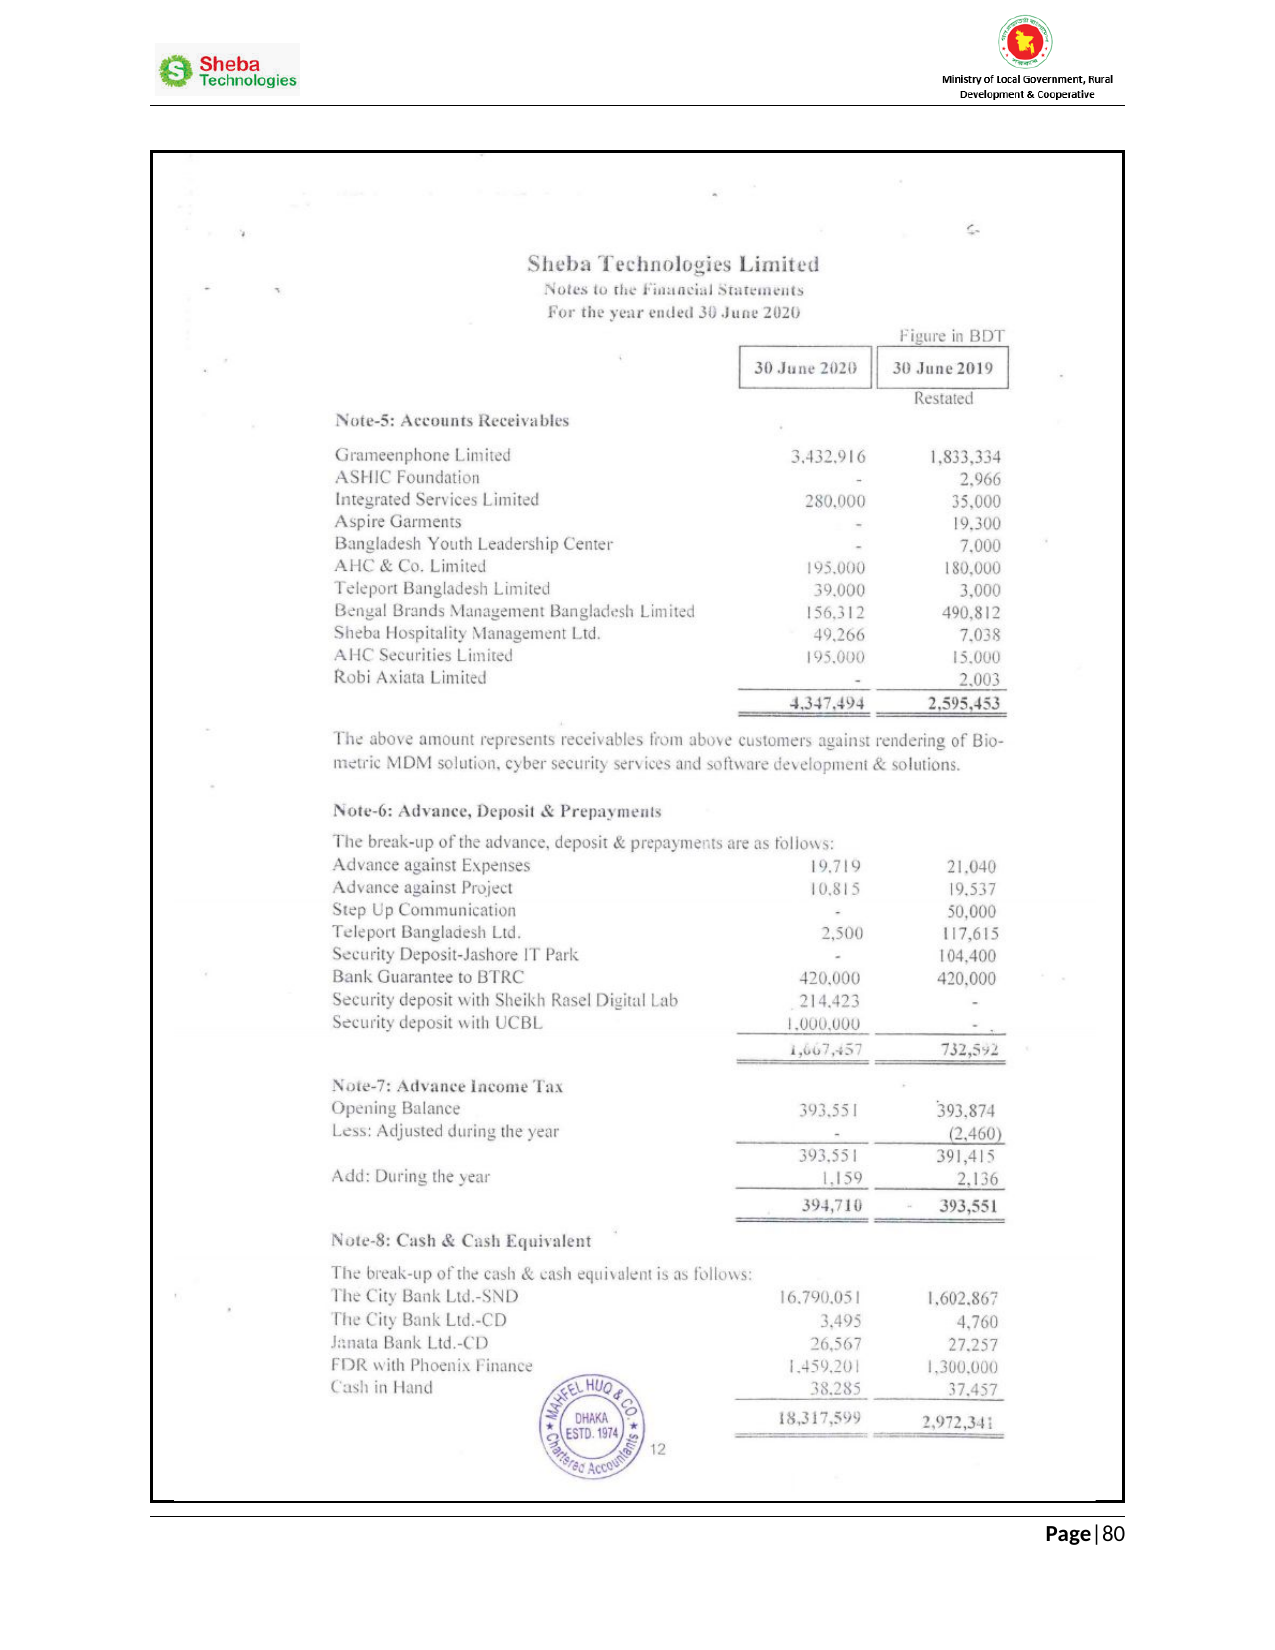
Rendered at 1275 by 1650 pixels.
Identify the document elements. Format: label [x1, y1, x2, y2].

picture [174, 153, 1095, 1498]
picture [154, 43, 300, 96]
table_cell [153, 153, 1122, 1500]
picture [937, 10, 1117, 101]
